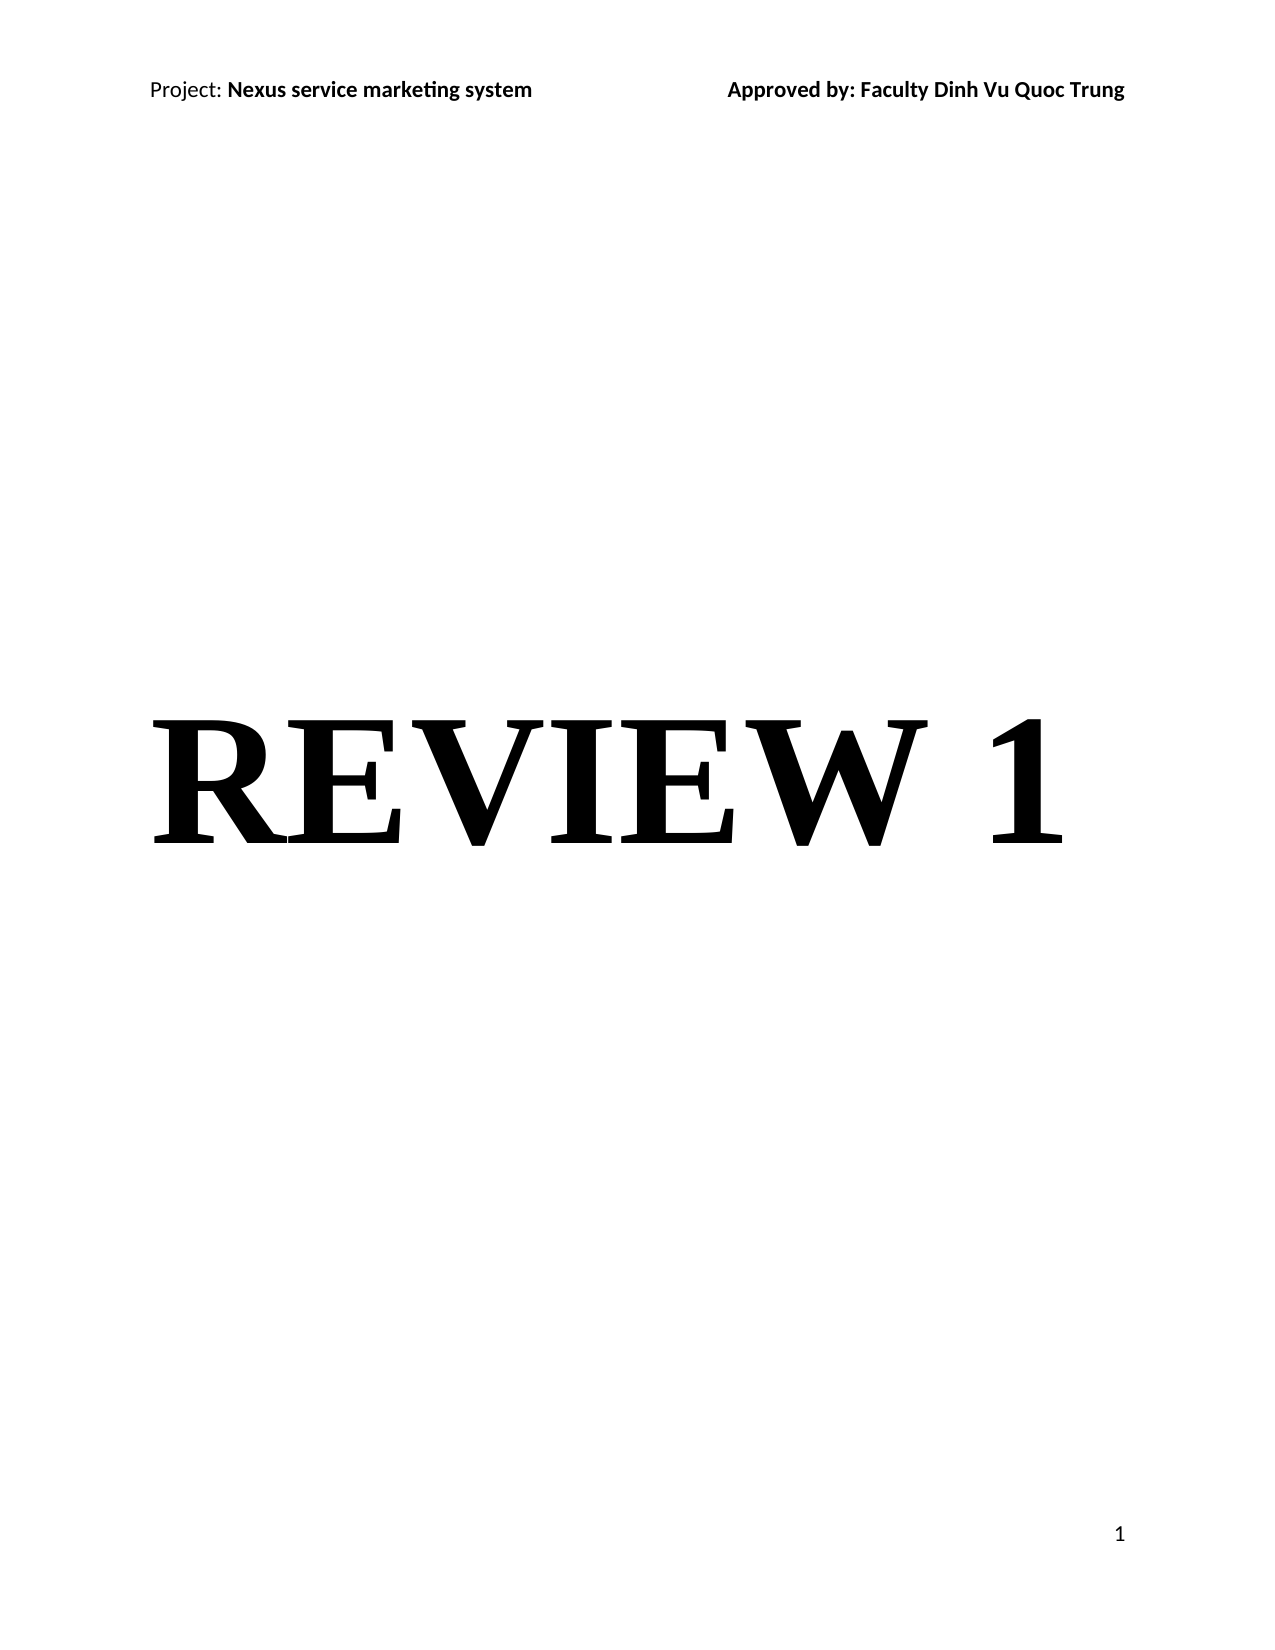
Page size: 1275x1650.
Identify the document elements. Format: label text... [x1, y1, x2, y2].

text REVIEW 1 [150, 668, 1125, 884]
